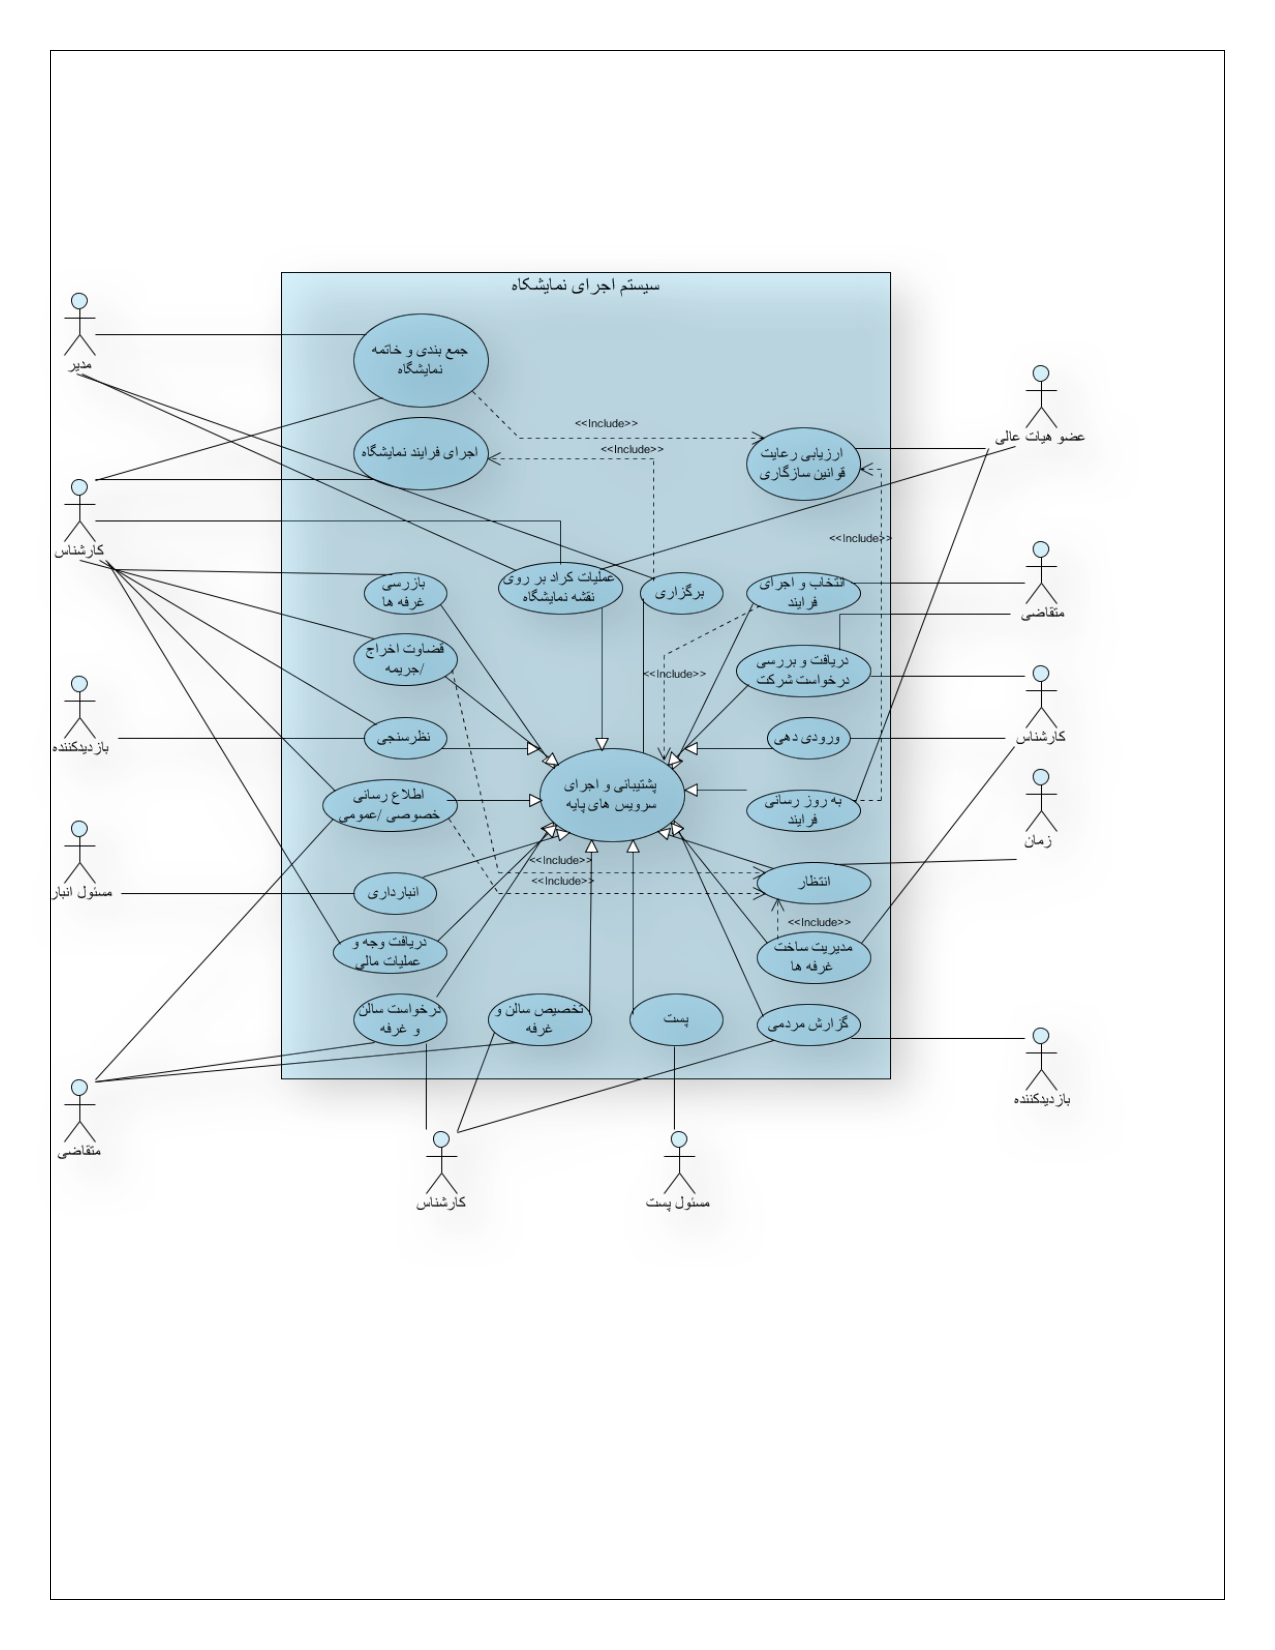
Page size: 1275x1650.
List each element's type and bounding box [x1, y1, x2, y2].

picture [37, 270, 1102, 1216]
